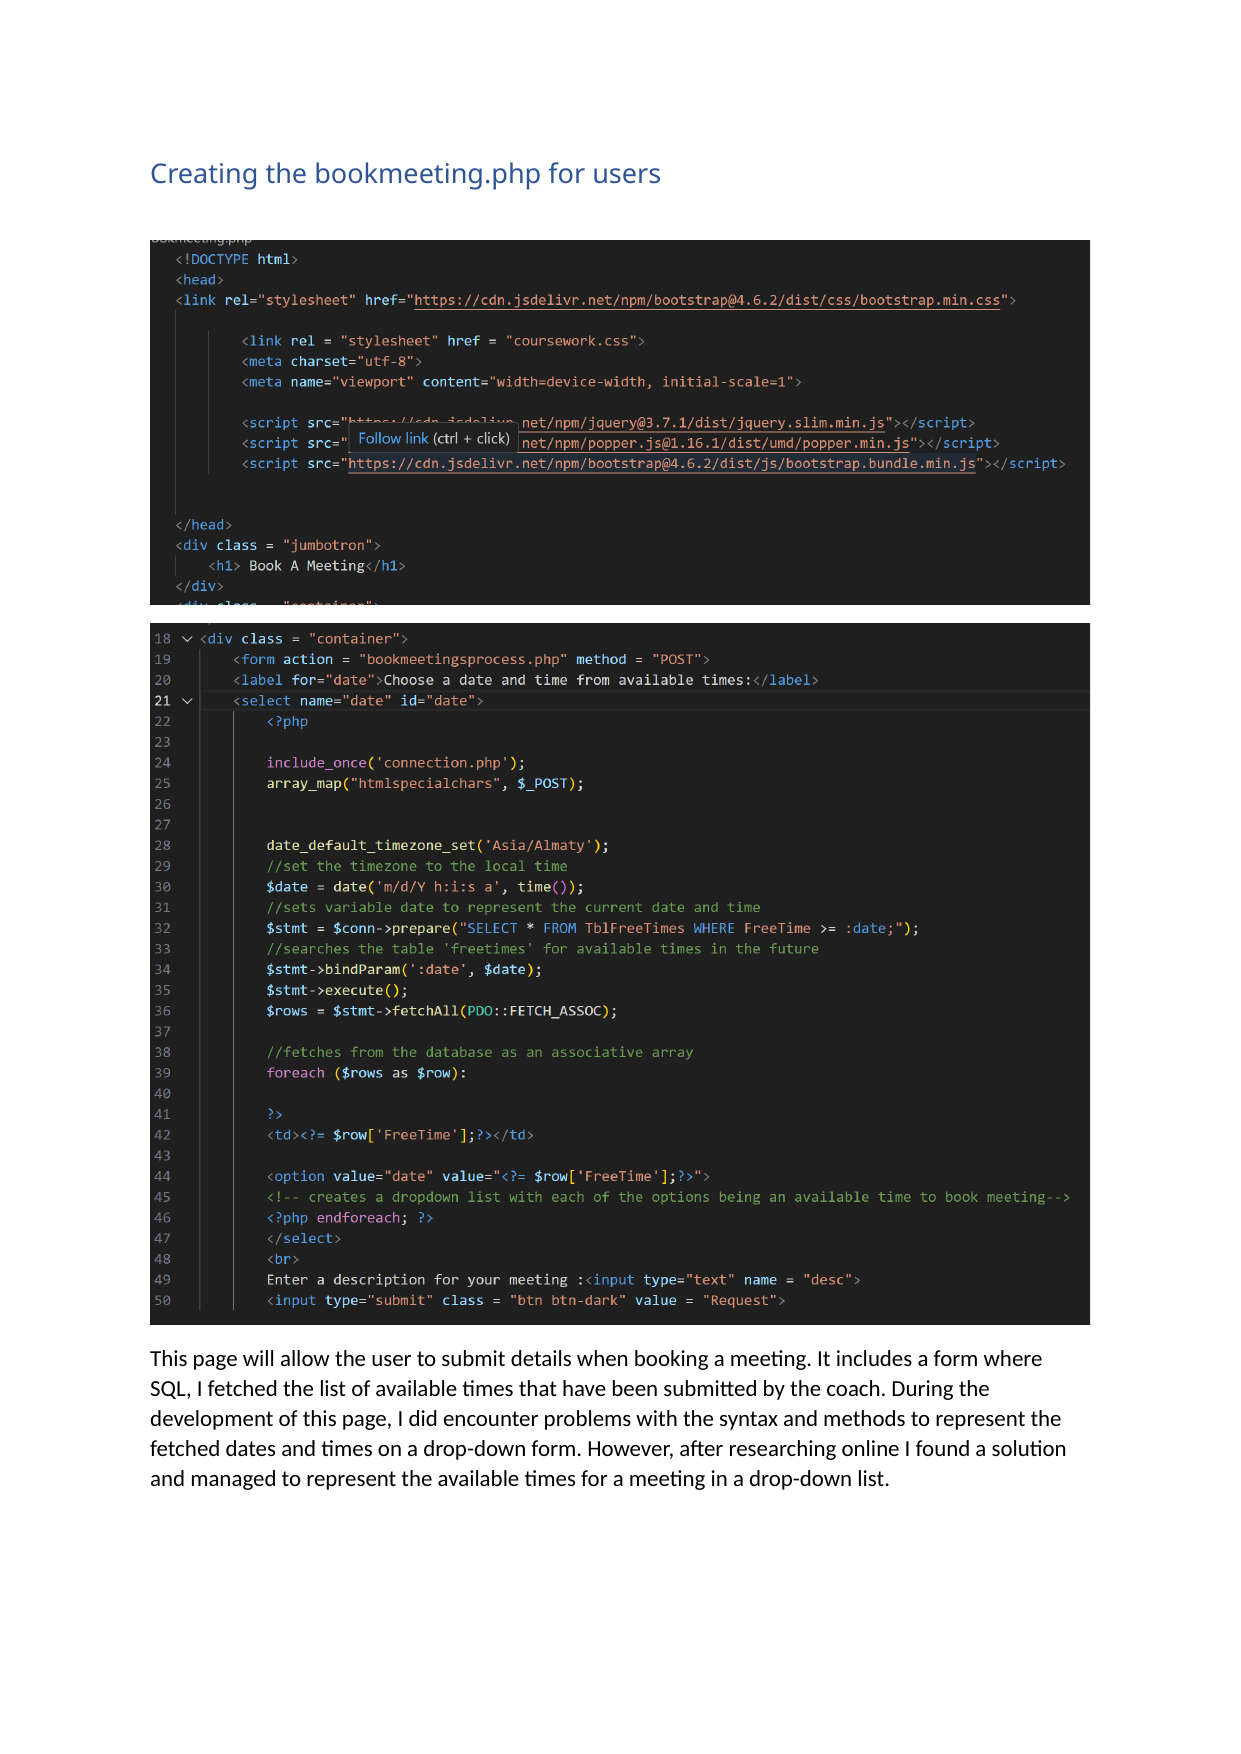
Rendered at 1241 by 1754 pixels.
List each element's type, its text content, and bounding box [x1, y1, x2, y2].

picture [150, 240, 1091, 605]
text This page will allow the user to submit details when booking a meeting. It includes a form where SQL, I fetched the list of available times that have been submitted by the coach. During the development of this page, I did encounter problems with the syntax and methods to represent the fetched dates and times on a drop-down form. However, after researching online I found a solution and managed to represent the available times for a meeting in a drop-down list. [150, 1344, 1090, 1493]
picture [150, 623, 1091, 1325]
subtitle Creating the bookmeeting.php for users [150, 154, 1090, 191]
